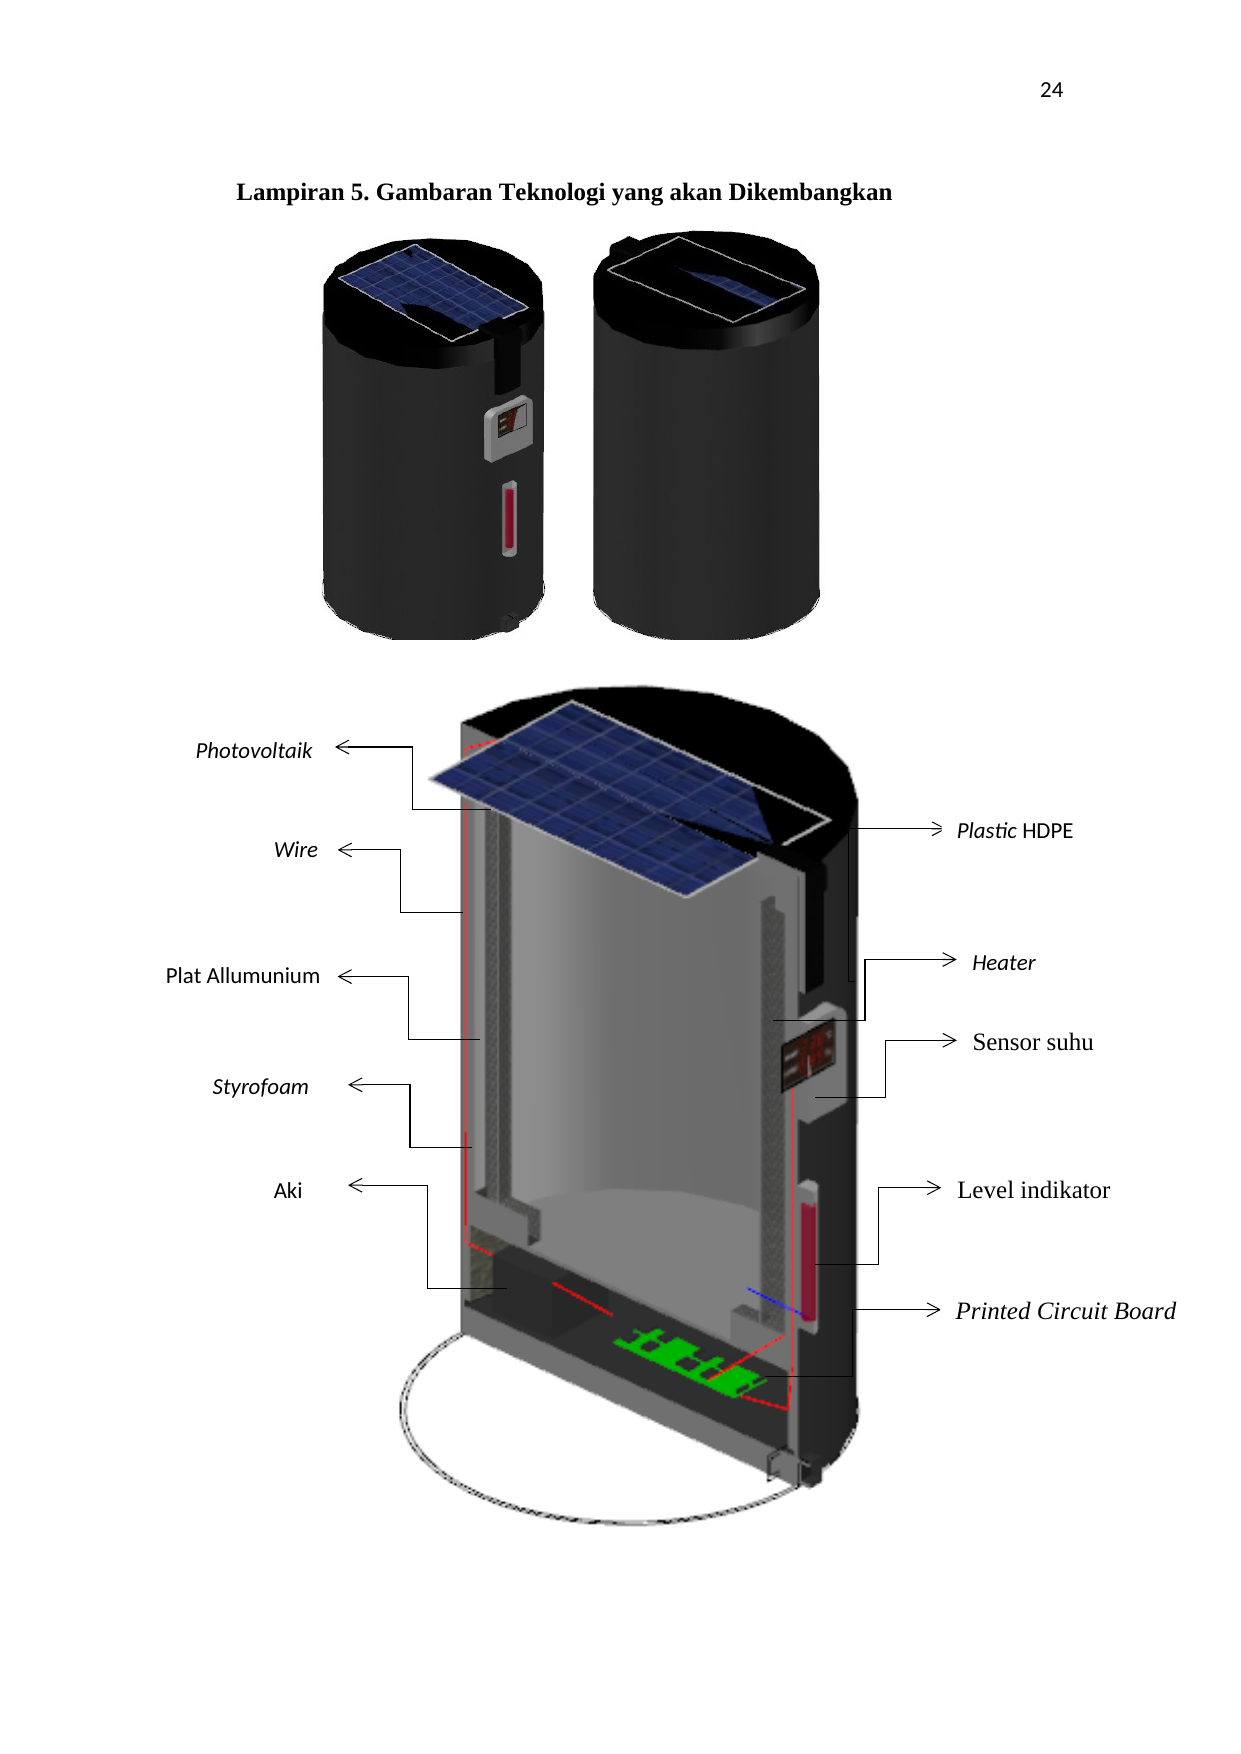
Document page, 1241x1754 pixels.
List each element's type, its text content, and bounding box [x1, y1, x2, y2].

picture [311, 226, 856, 640]
subtitle Lampiran 5. Gambaran Teknologi yang akan Dikembangkan [236, 177, 1063, 206]
picture [339, 660, 909, 1536]
